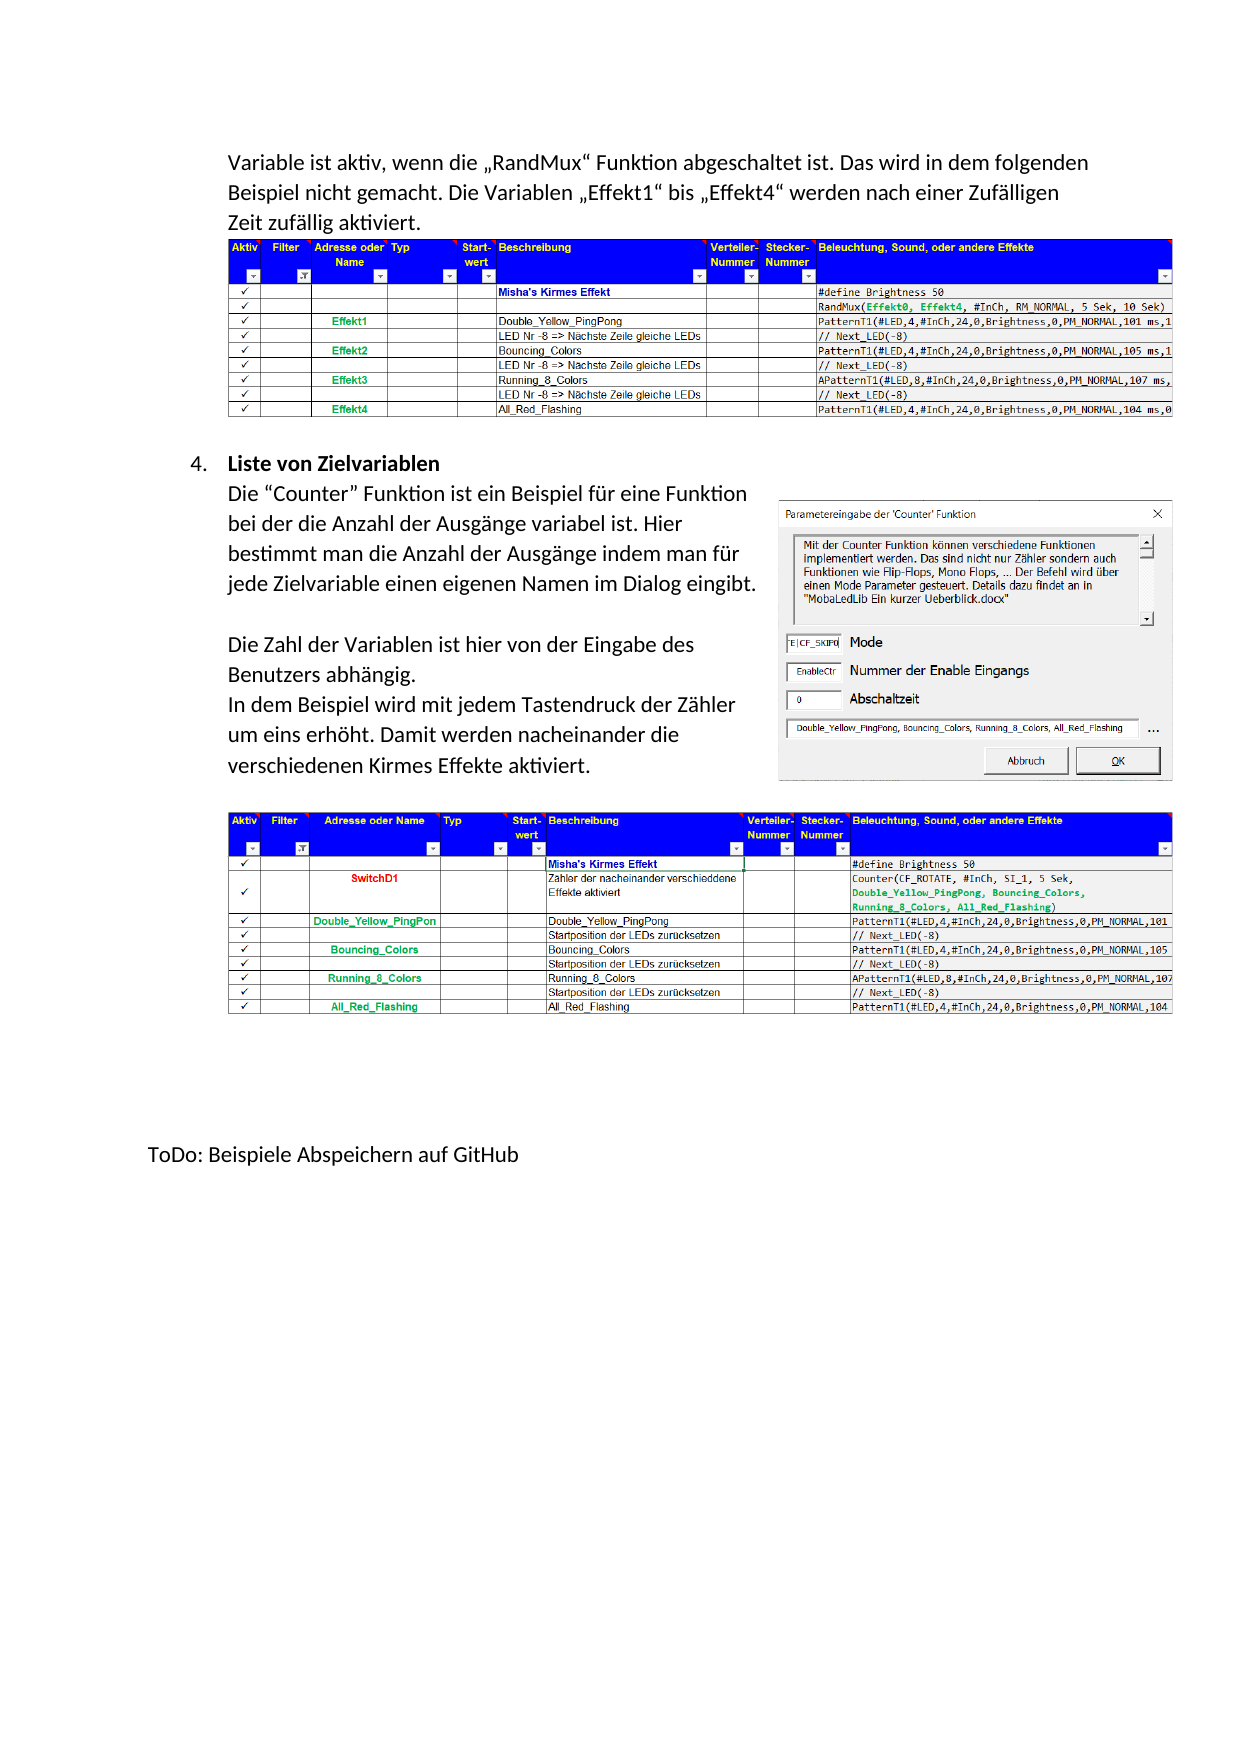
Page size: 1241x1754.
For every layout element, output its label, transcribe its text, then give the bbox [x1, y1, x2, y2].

picture [227, 238, 1173, 417]
picture [227, 811, 1173, 1014]
picture [778, 500, 1173, 781]
text ToDo: Beispiele Abspeichern auf GitHub [148, 1140, 1093, 1168]
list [190, 148, 1093, 236]
